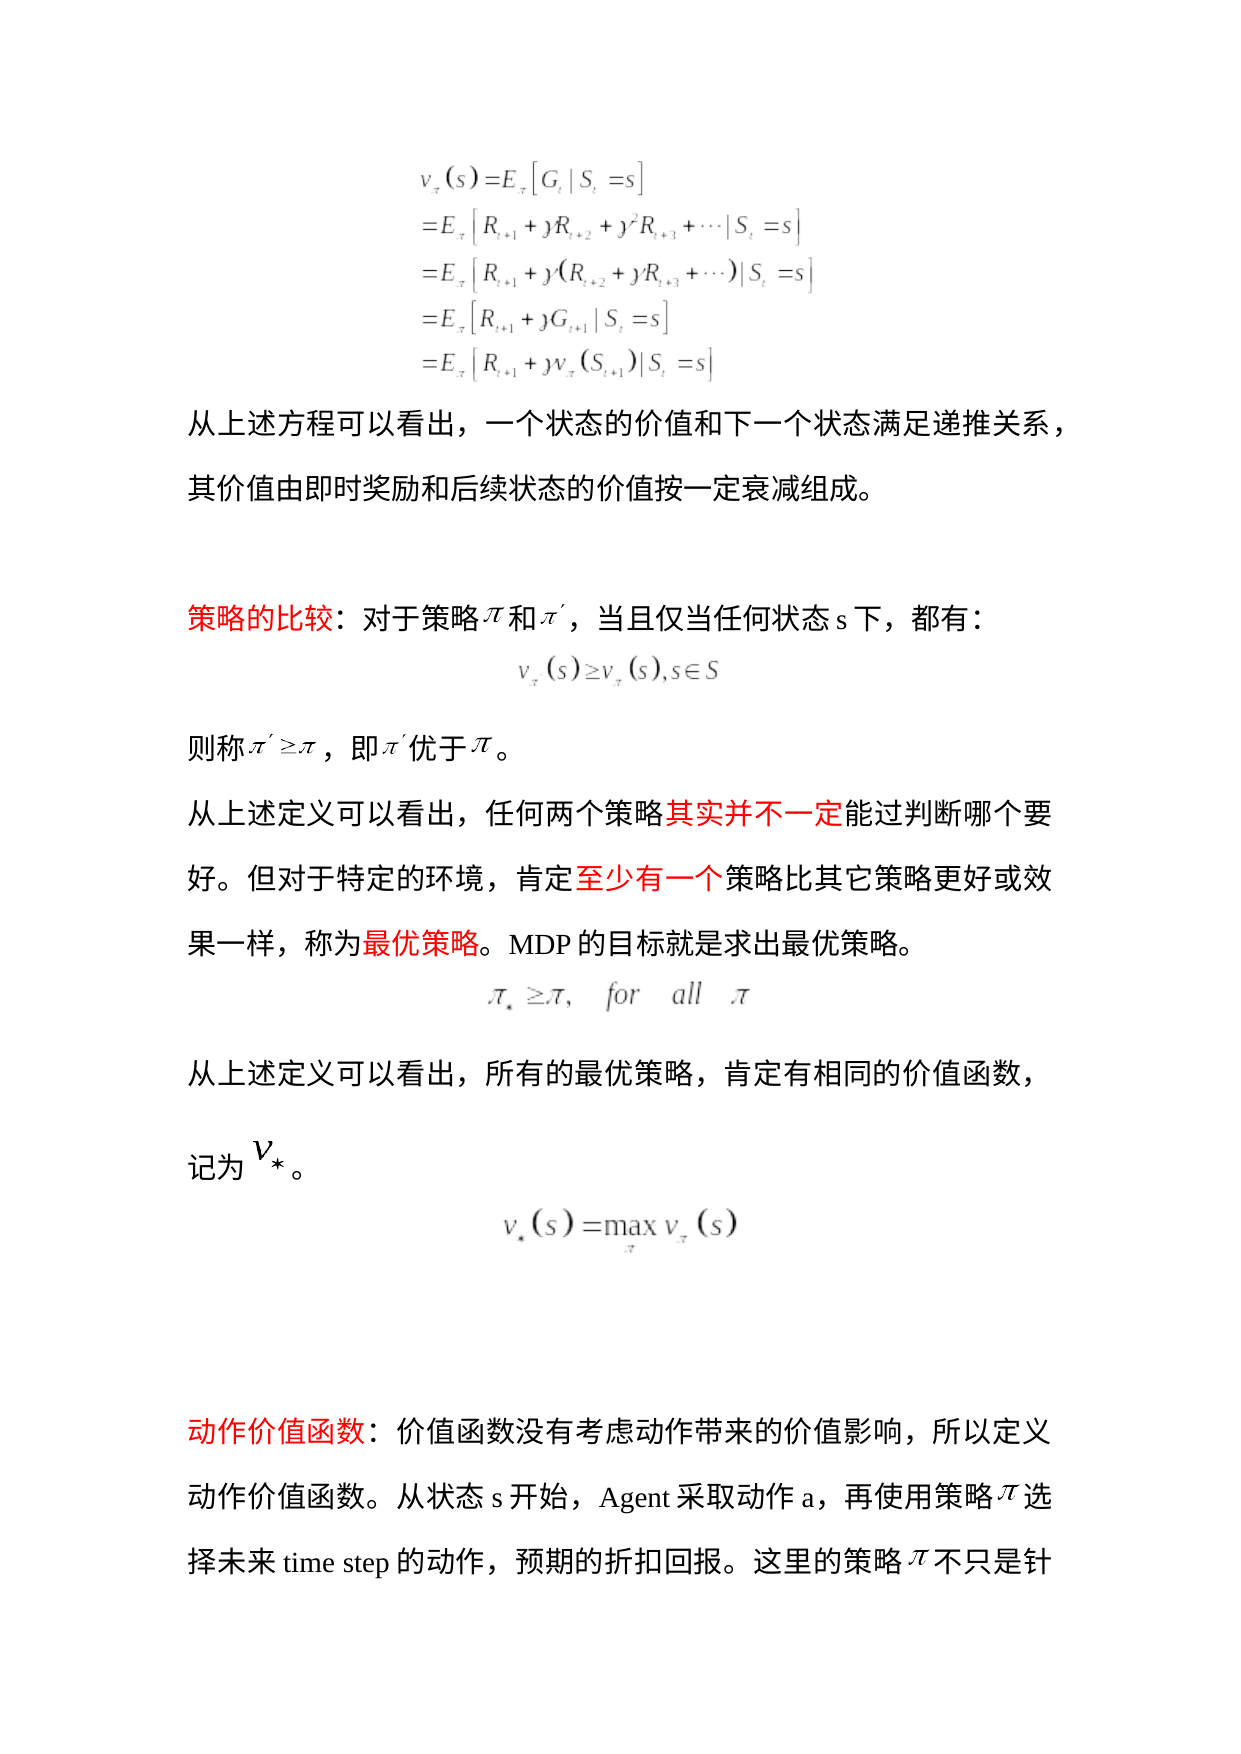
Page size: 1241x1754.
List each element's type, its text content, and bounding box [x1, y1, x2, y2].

text 则称，即优于。 [187, 714, 1053, 779]
text 策略的比较：对于策略和，当且仅当任何状态s下，都有： [187, 584, 1053, 649]
text 从上述定义可以看出，所有的最优策略，肯定有相同的价值函数，记为。 [187, 1039, 1053, 1202]
text 从上述方程可以看出，一个状态的价值和下一个状态满足递推关系，其价值由即时奖励和后续状态的价值按一定衰减组成。 [187, 389, 1053, 519]
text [187, 1397, 1053, 1592]
text 从上述定义可以看出，任何两个策略其实并不一定能过判断哪个要好。但对于特定的环境，肯定至少有一个策略比其它策略更好或效果一样，称为最优策略。MDP的目标就是求出最优策略。 [187, 779, 1053, 974]
